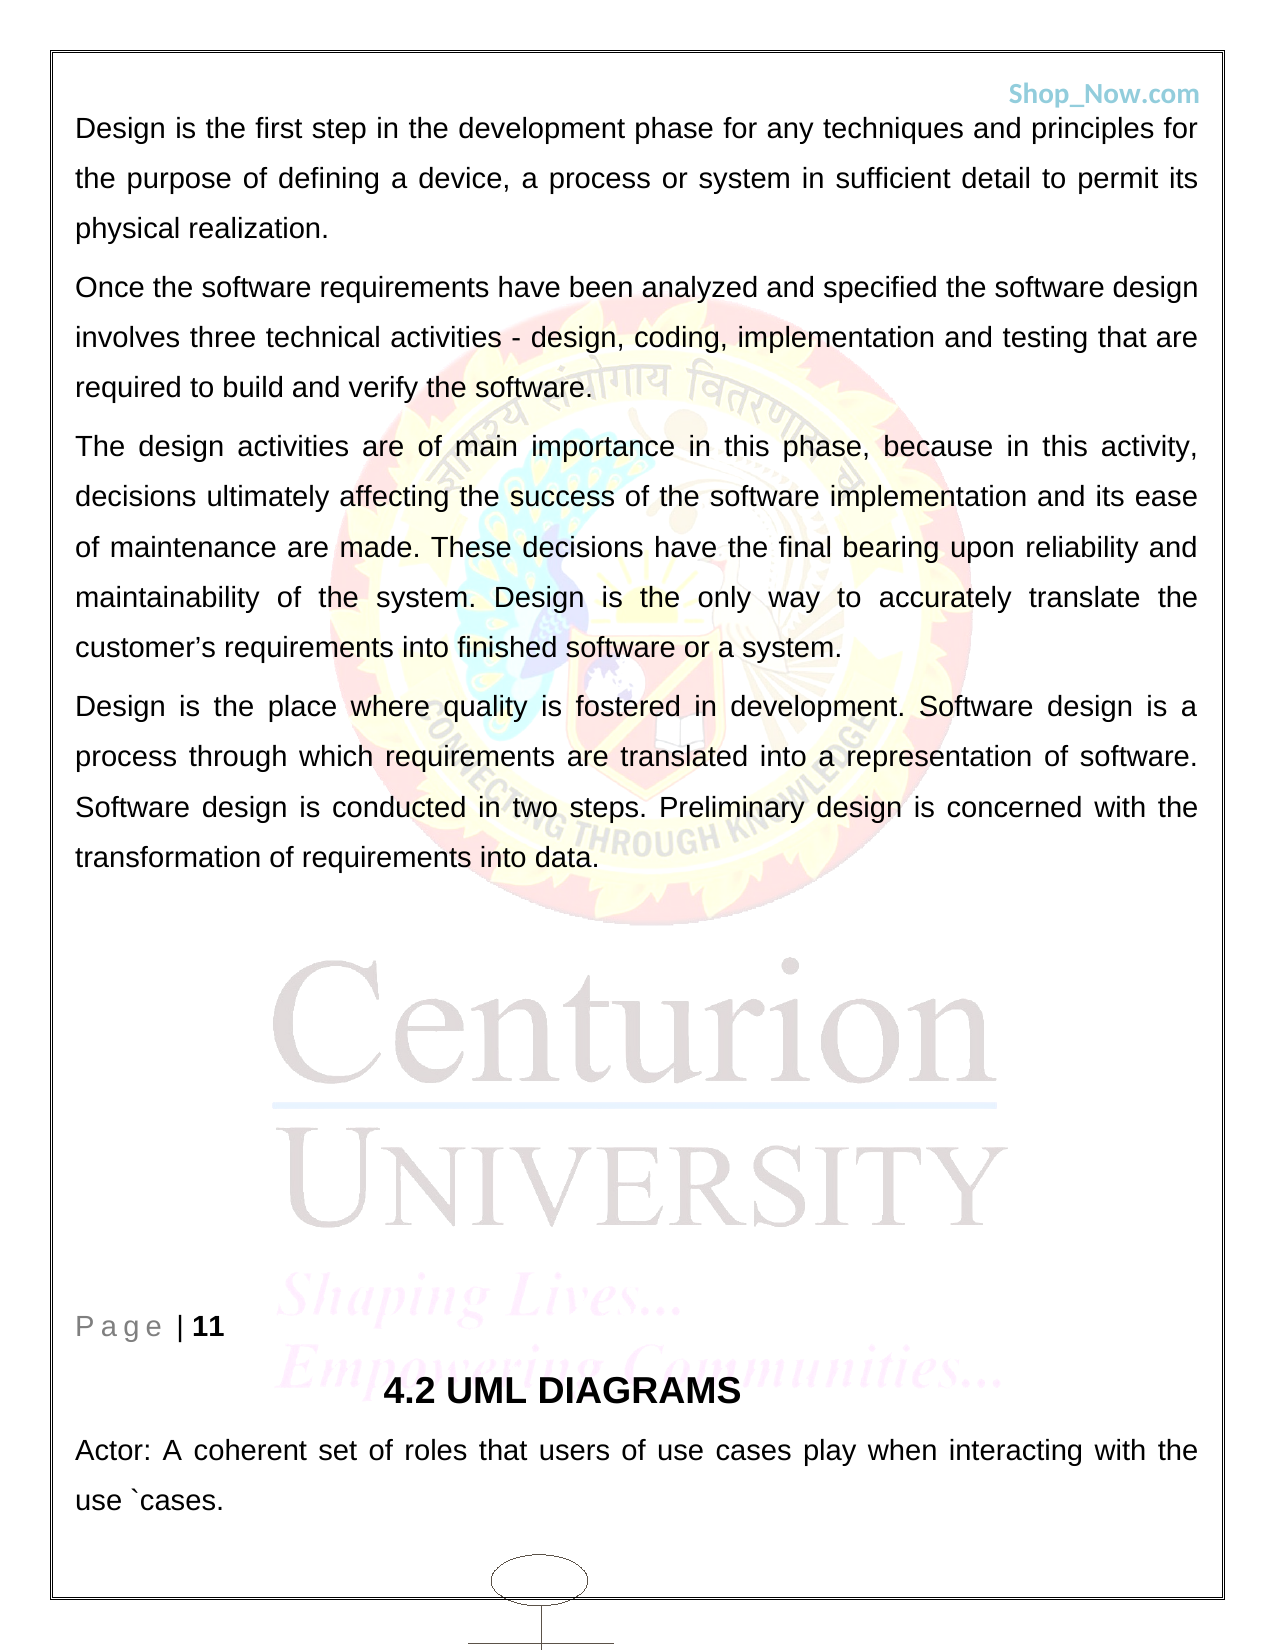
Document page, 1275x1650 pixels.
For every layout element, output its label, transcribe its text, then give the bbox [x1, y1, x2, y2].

text Design is the first step in the development phase for any techniques and principles for the purpose of defining a device, a process or system in sufficient detail to permit its physical realization. [75, 111, 1200, 245]
text Design is the place where quality is fostered in development. Software design is a process through which requirements are translated into a representation of software. Software design is conducted in two steps. Preliminary design is concerned with the transformation of requirements into data. [75, 689, 1200, 873]
text Actor: A coherent set of roles that users of use cases play when interacting with the use `cases. [75, 1432, 1200, 1516]
text Page | 11 [75, 1309, 1200, 1343]
text 4.2 UML DIAGRAMS [75, 1368, 1200, 1411]
text Once the software requirements have been analyzed and specified the software design involves three technical activities - design, coding, implementation and testing that are required to build and verify the software. [75, 270, 1200, 404]
text The design activities are of main importance in this phase, because in this activity, decisions ultimately affecting the success of the software implementation and its ease of maintenance are made. These decisions have the final bearing upon reliability and maintainability of the system. Design is the only way to accurately translate the customer’s requirements into finished software or a system. [75, 429, 1200, 664]
